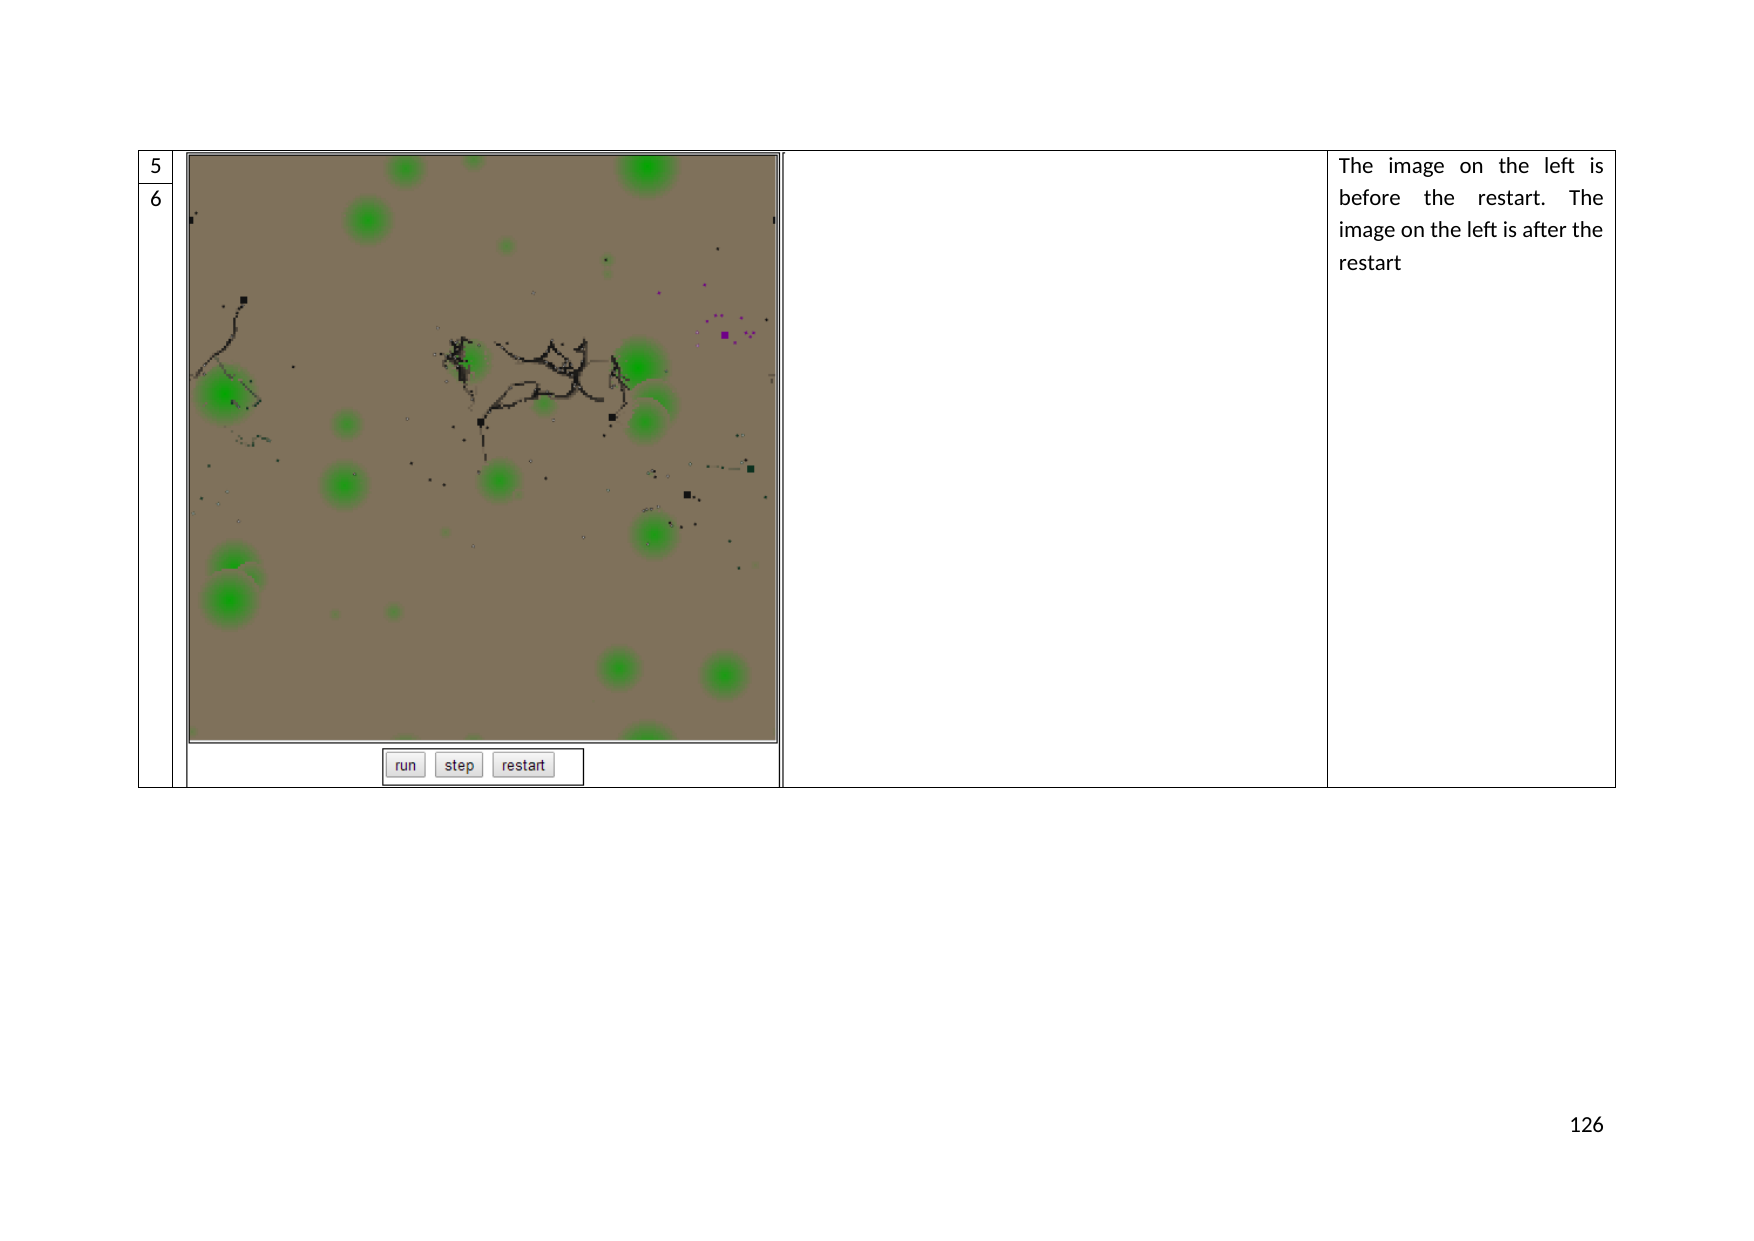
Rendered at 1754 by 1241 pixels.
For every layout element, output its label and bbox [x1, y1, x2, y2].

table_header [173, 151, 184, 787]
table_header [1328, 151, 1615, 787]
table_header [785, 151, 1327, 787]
picture [184, 151, 785, 787]
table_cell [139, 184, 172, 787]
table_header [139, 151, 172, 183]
